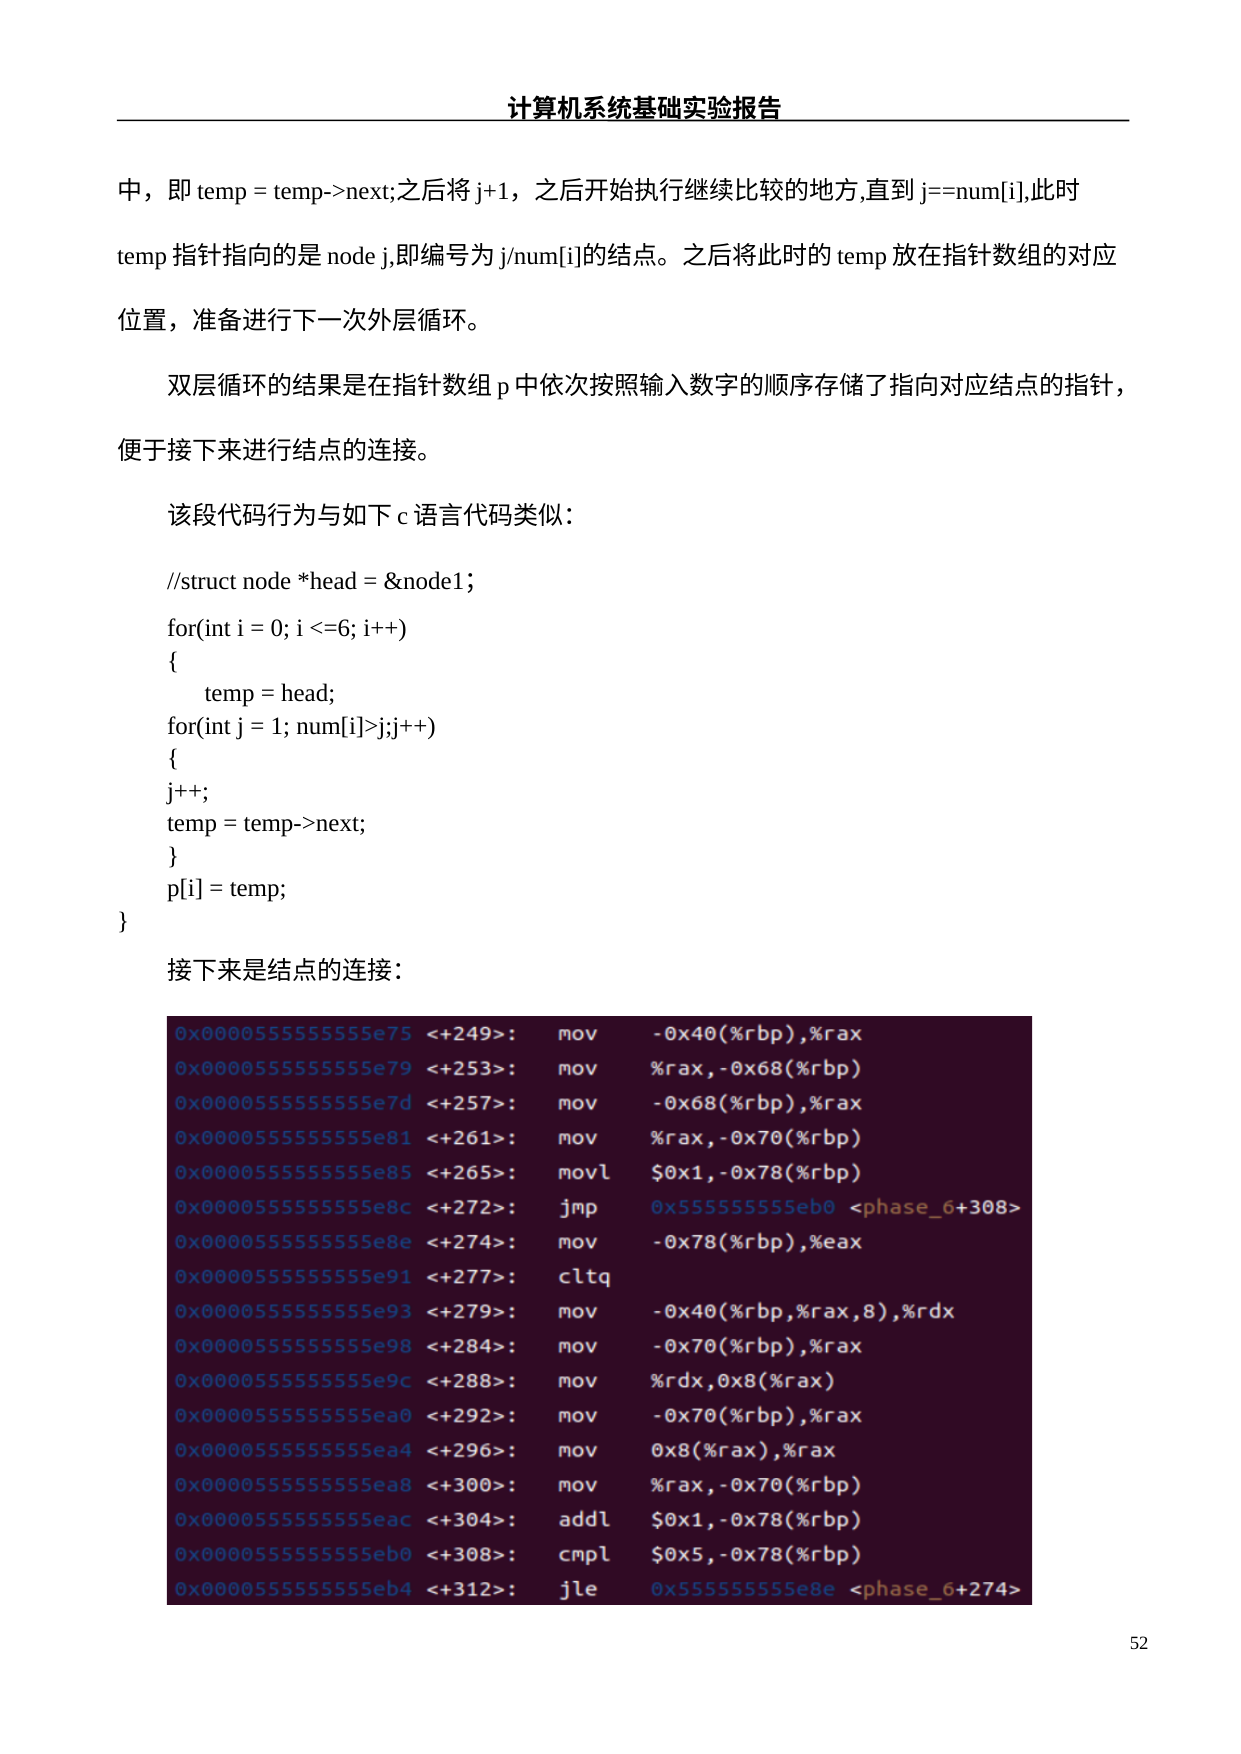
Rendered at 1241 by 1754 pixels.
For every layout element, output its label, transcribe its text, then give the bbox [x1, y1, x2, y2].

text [117, 156, 1123, 351]
text 接下来是结点的连接： [117, 936, 1123, 1001]
text } [117, 839, 1123, 871]
text for(int i = 0; i <=6; i++) [117, 611, 1123, 644]
picture [166, 1016, 1033, 1605]
text temp = temp->next; [117, 806, 1123, 839]
text p[i] = temp; } [117, 871, 1123, 936]
text { [117, 741, 1123, 774]
text 该段代码行为与如下c语言代码类似： [117, 481, 1123, 546]
text { [117, 644, 1123, 676]
text temp = head; [117, 676, 1123, 709]
text j++; [117, 774, 1123, 806]
text //struct node *head = &node1； [117, 546, 1123, 611]
text for(int j = 1; num[i]>j;j++) [117, 709, 1123, 741]
text 双层循环的结果是在指针数组p中依次按照输入数字的顺序存储了指向对应结点的指针，便于接下来进行结点的连接。 [117, 351, 1123, 481]
